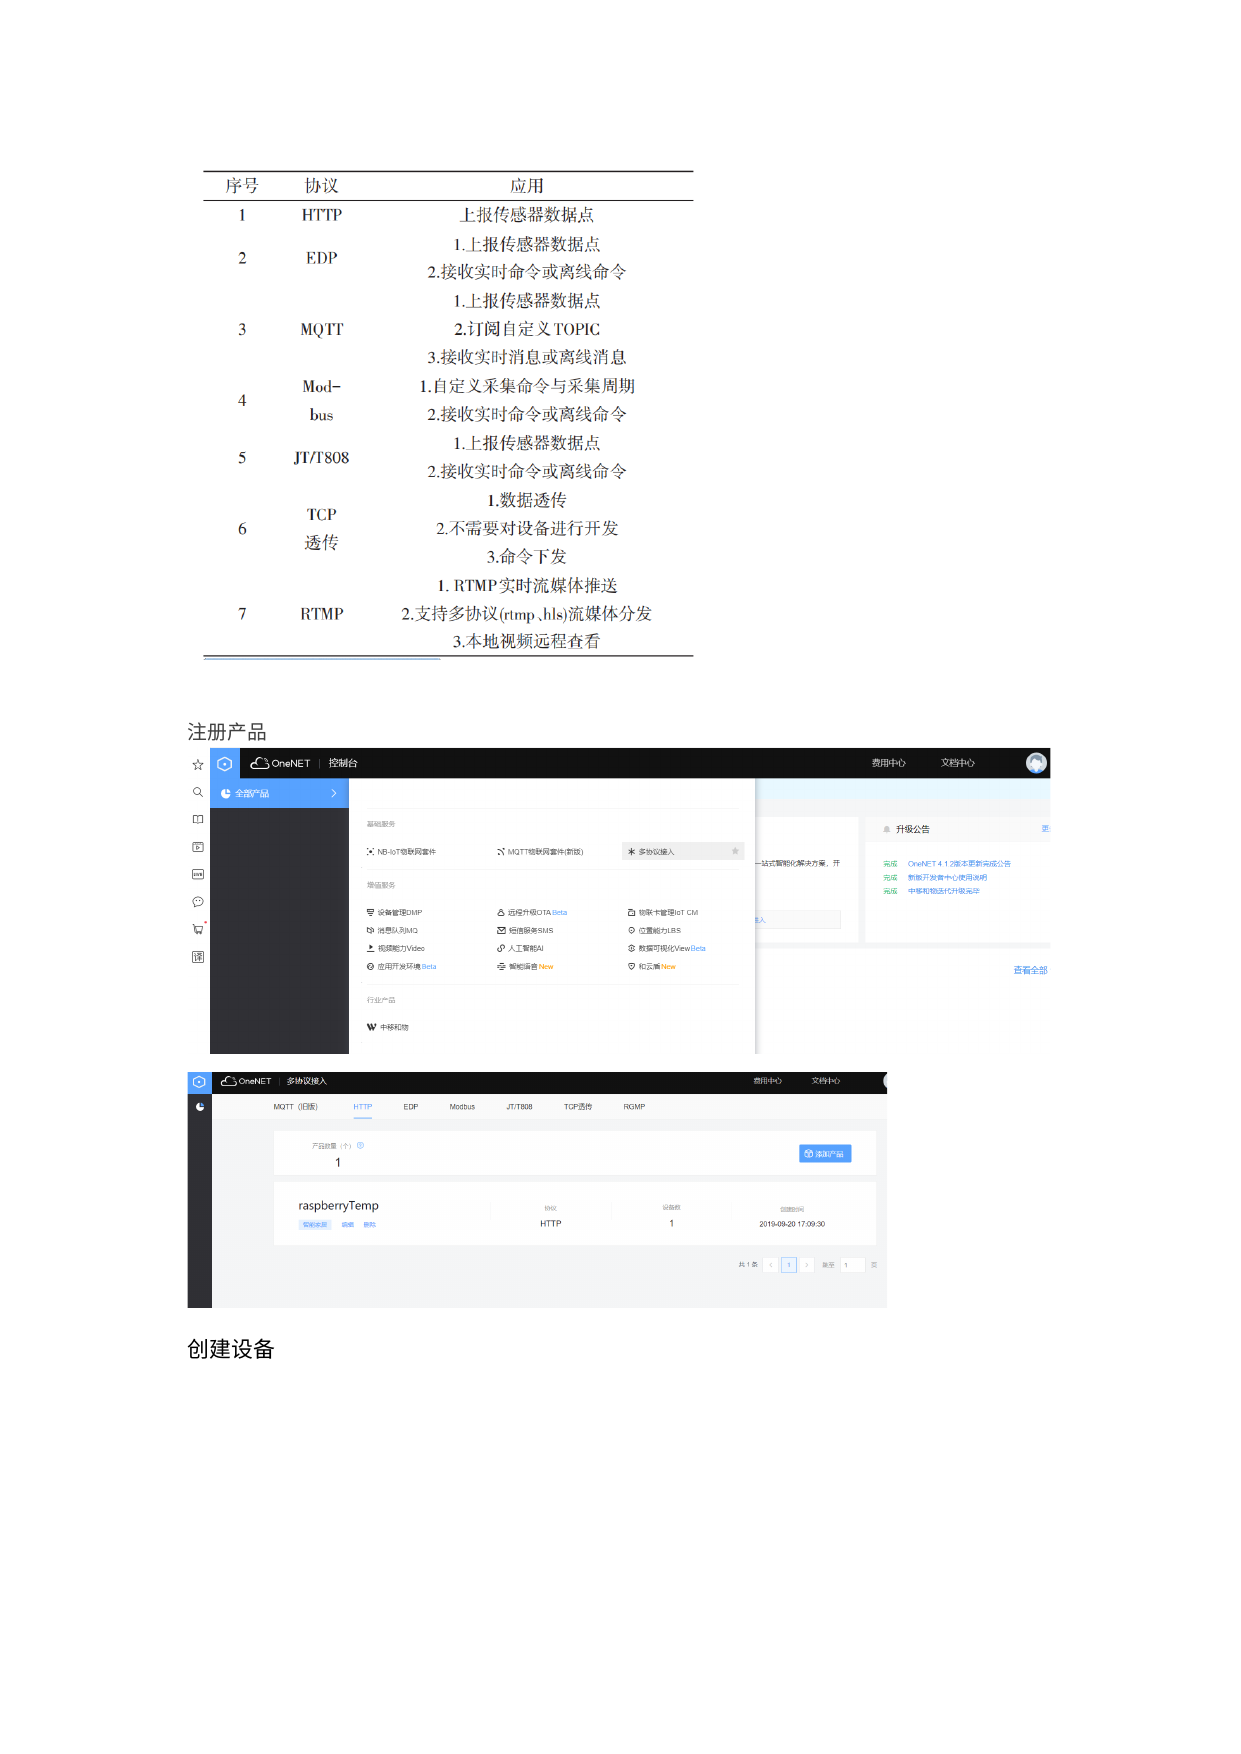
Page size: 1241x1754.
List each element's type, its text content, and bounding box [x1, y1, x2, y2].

picture [187, 162, 708, 660]
text 注册产品 [187, 714, 1053, 747]
picture [187, 1072, 888, 1308]
picture [187, 747, 1051, 1054]
text 创建设备 [187, 1332, 1053, 1364]
